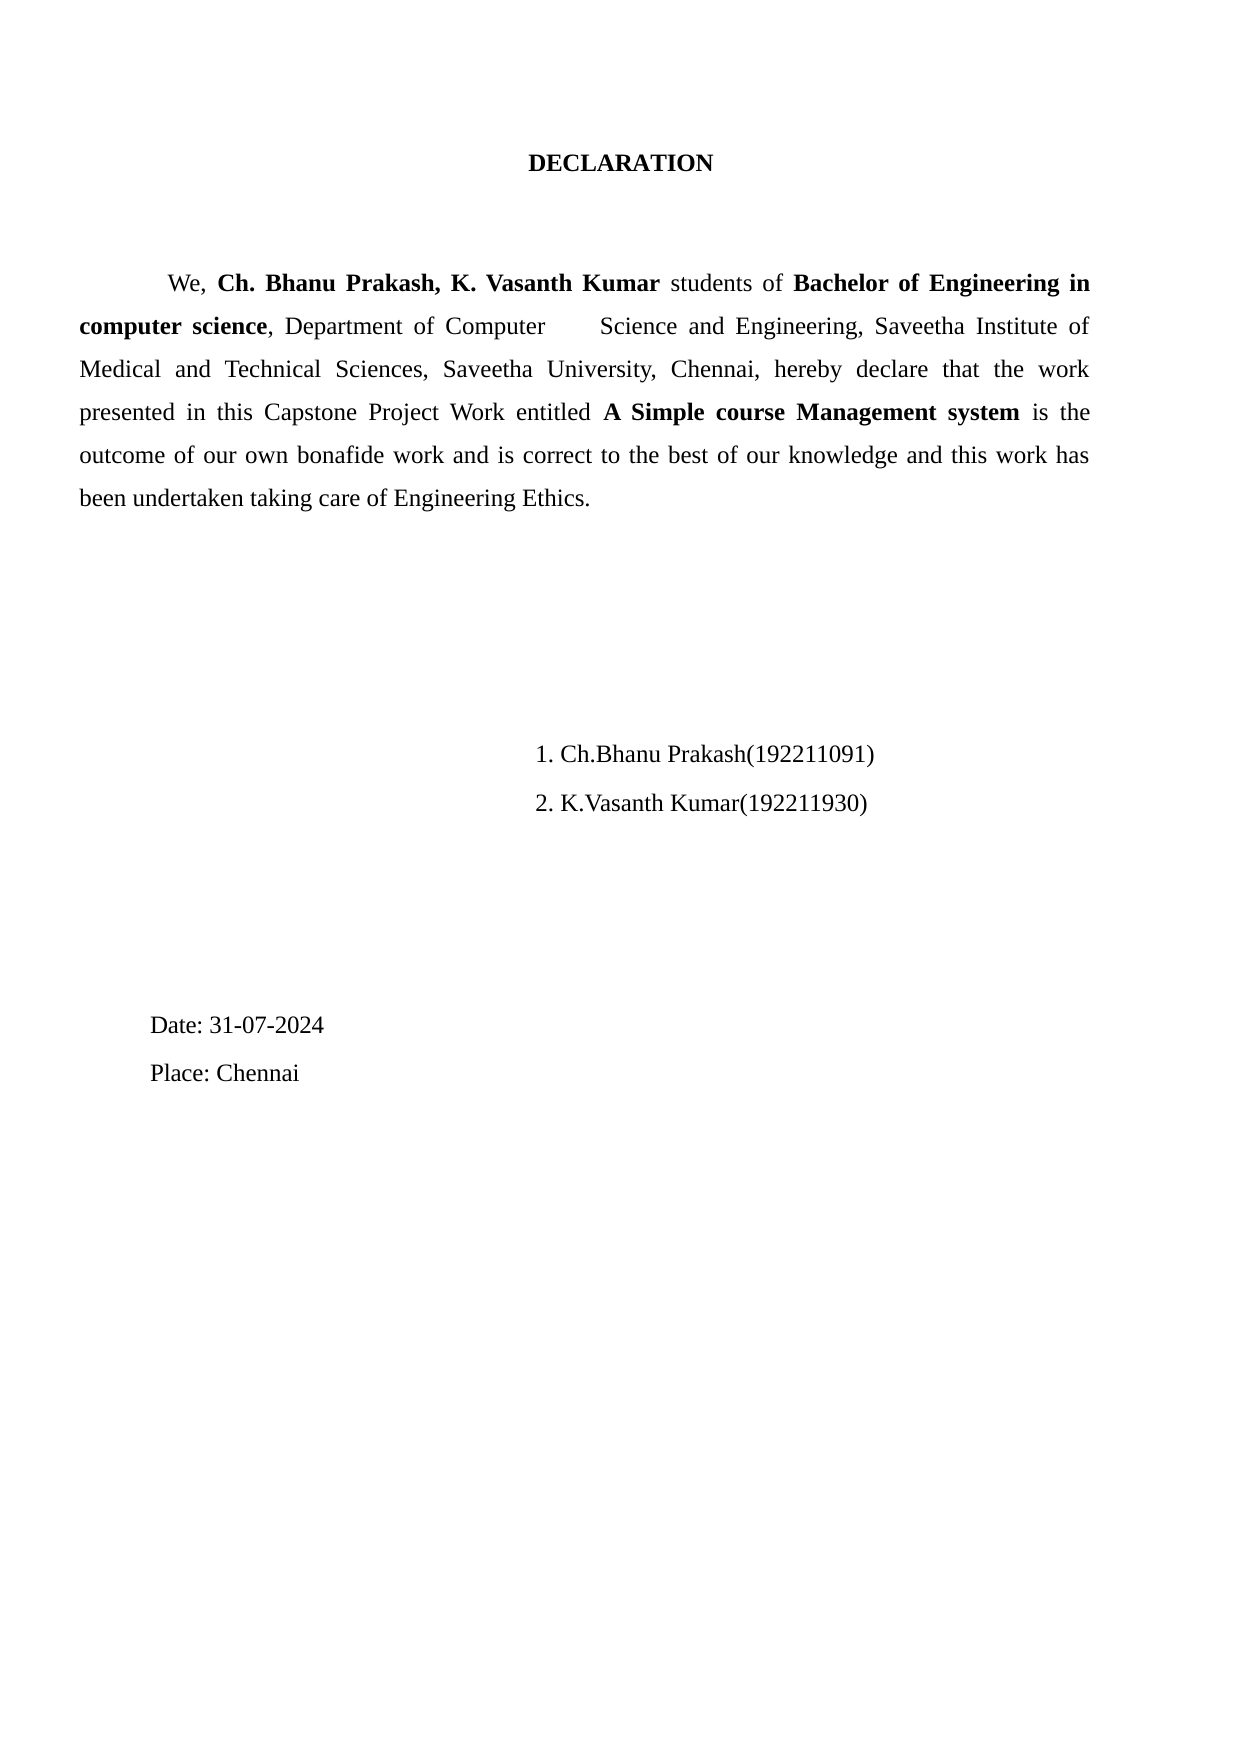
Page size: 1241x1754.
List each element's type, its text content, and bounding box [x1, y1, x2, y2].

subtitle DECLARATION [92, 148, 1149, 177]
list Ch.Bhanu Prakash(192211091) [535, 739, 1182, 768]
text Date: 31-07-2024 [150, 1010, 344, 1039]
list K.Vasanth Kumar(192211930) [535, 788, 1182, 816]
text We, Ch. Bhanu Prakash, K. Vasanth Kumar students of Bachelor of Engineering in computer science, Department of Computer Science and Engineering, Saveetha Institute of Medical and Technical Sciences, Saveetha University, Chennai, hereby declare that the work presented in this Capstone Project Work entitled A Simple course Management system is the outcome of our own bonafide work and is correct to the best of our knowledge and this work has been undertaken taking care of Engineering Ethics. [79, 268, 1091, 512]
text Place: Chennai [150, 1058, 344, 1087]
